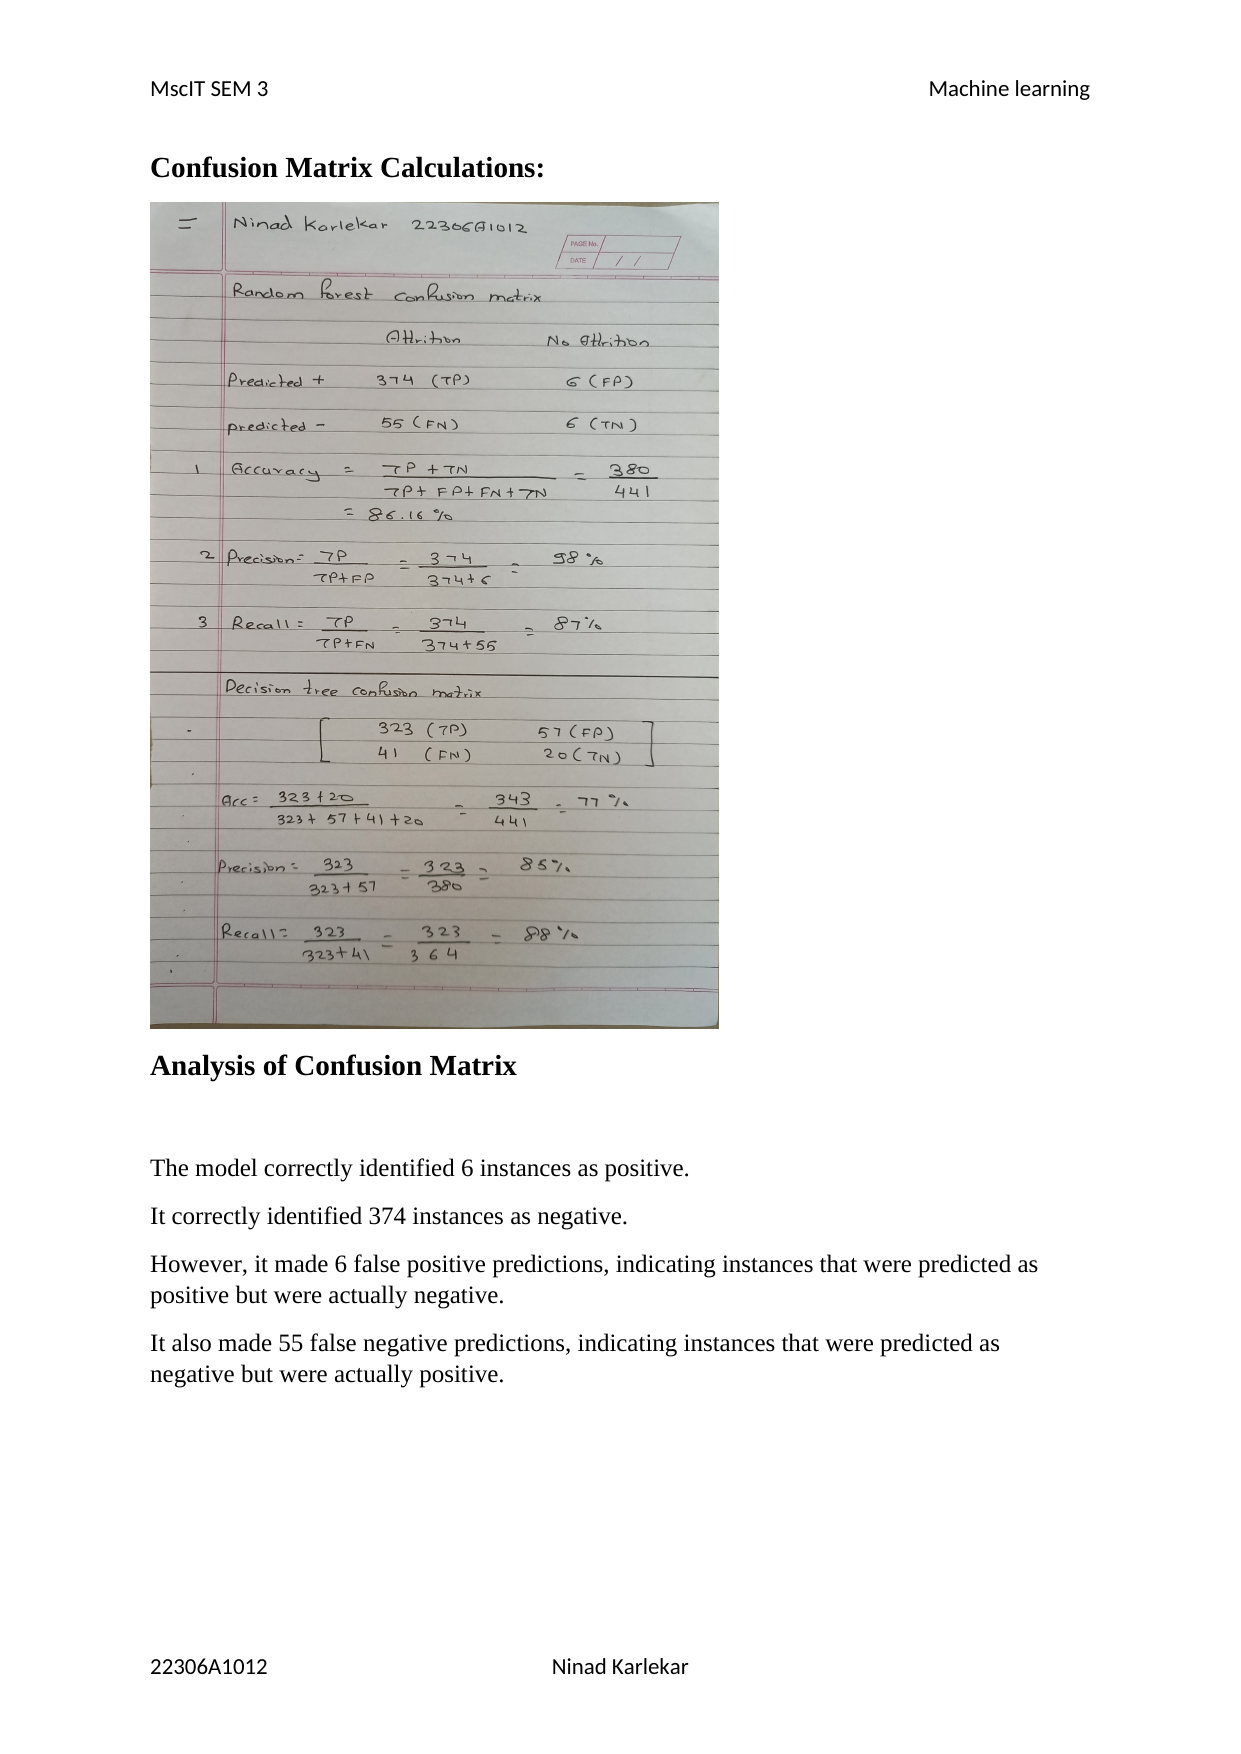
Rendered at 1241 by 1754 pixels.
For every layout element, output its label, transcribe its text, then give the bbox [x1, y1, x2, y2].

text Analysis of Confusion Matrix [150, 1048, 1090, 1081]
picture [150, 202, 719, 1029]
text It correctly identified 374 instances as negative. [150, 1201, 1090, 1230]
text However, it made 6 false positive predictions, indicating instances that were predicted as positive but were actually negative. [150, 1249, 1090, 1309]
text Confusion Matrix Calculations: [150, 150, 1090, 183]
text The model correctly identified 6 instances as positive. [150, 1153, 1090, 1182]
text It also made 55 false negative predictions, indicating instances that were predicted as negative but were actually positive. [150, 1328, 1090, 1387]
